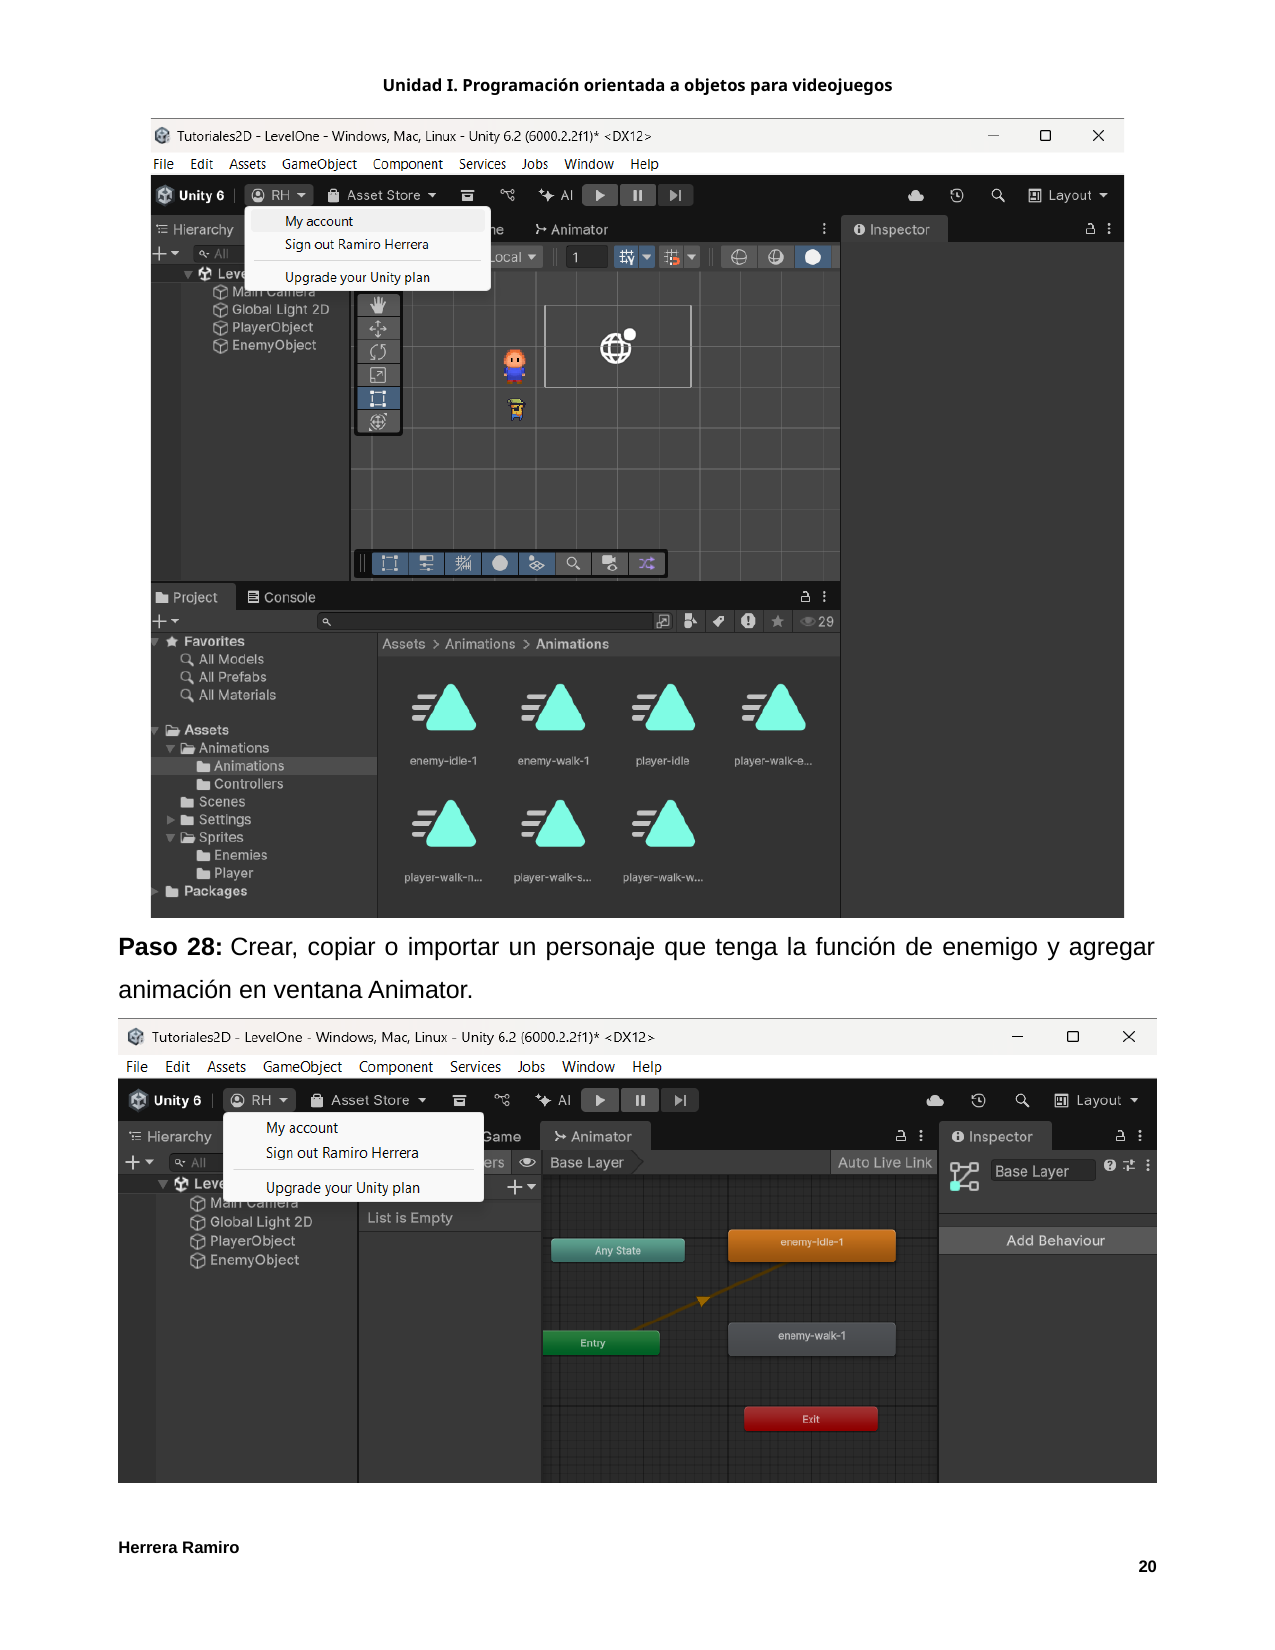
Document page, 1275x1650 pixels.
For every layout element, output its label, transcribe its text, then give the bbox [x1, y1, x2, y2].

picture [150, 118, 1125, 918]
text Paso 28: Crear, copiar o importar un personaje que tenga la función de enemigo y agregar animación en ventana Animator. [118, 932, 1157, 1004]
picture [118, 1018, 1157, 1483]
